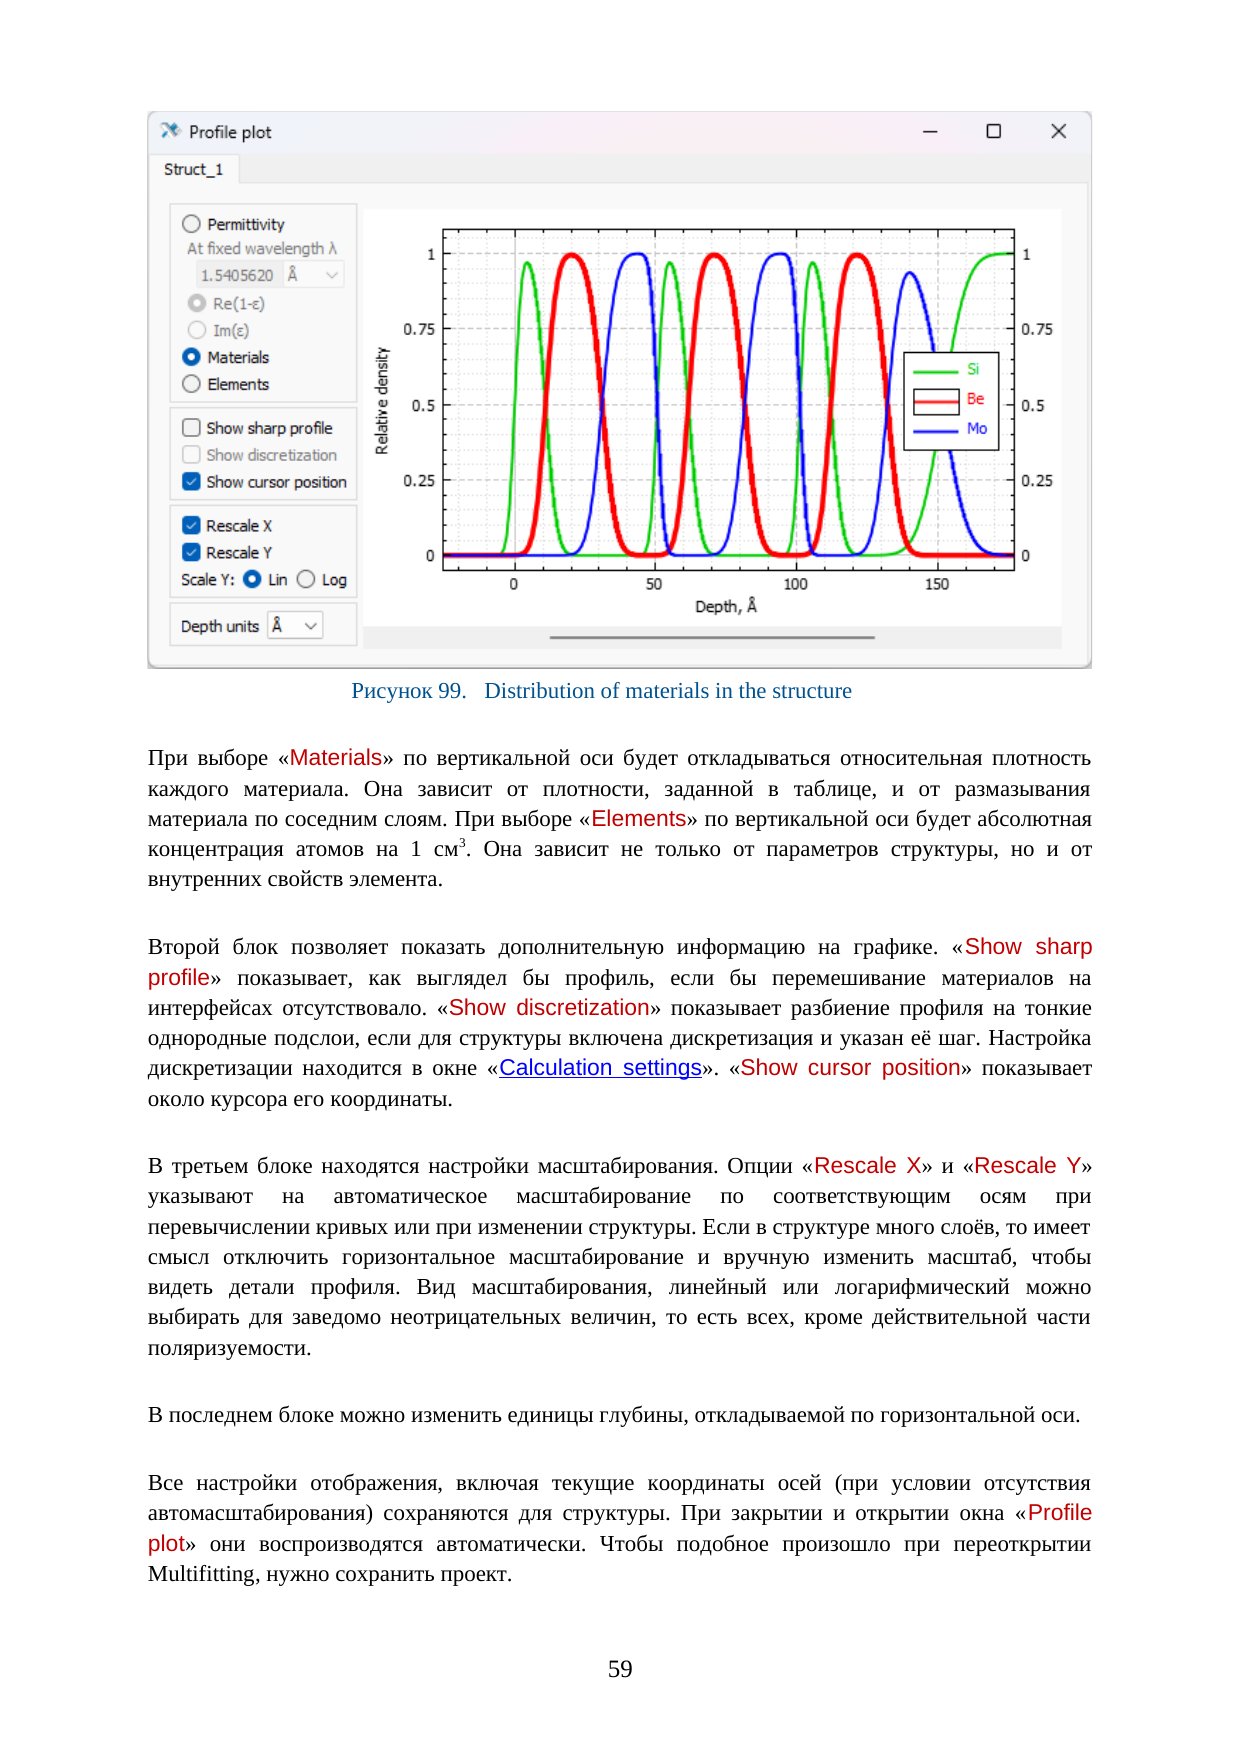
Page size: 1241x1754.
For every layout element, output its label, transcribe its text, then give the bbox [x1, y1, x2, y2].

text В последнем блоке можно изменить единицы глубины, откладываемой по горизонтальной оси. [148, 1401, 1093, 1428]
text Все настройки отображения, включая текущие координаты осей (при условии отсутствия автомасштабирования) сохраняются для структуры. При закрытии и открытии окна «Profile plot» они воспроизводятся автоматически. Чтобы подобное произошло при переоткрытии Multifitting, нужно сохранить проект. [148, 1469, 1093, 1586]
text При выборе «Materials» по вертикальной оси будет откладываться относительная плотность каждого материала. Она зависит от плотности, заданной в таблице, и от размазывания материала по соседним слоям. При выборе «Elements» по вертикальной оси будет абсолютная концентрация атомов на 1 см3. Она зависит не только от параметров структуры, но и от внутренних свойств элемента. [148, 744, 1093, 892]
picture [147, 111, 1093, 669]
text В третьем блоке находятся настройки масштабирования. Опции «Rescale X» и «Rescale Y» указывают на автоматическое масштабирование по соответствующим осям при перевычислении кривых или при изменении структуры. Если в структуре много слоёв, то имеет смысл отключить горизонтальное масштабирование и вручную изменить масштаб, чтобы видеть детали профиля. Вид масштабирования, линейный или логарифмический можно выбирать для заведомо неотрицательных величин, то есть всех, кроме действительной части поляризуемости. [148, 1152, 1093, 1360]
list Distribution of materials in the structure [178, 669, 1093, 703]
text Второй блок позволяет показать дополнительную информацию на графике. «Show sharp profile» показывает, как выглядел бы профиль, если бы перемешивание материалов на интерфейсах отсутствовало. «Show discretization» показывает разбиение профиля на тонкие однородные подслои, если для структуры включена дискретизация и указан её шаг. Настройка дискретизации находится в окне «Calculation settings». «Show cursor position» показывает около курсора его координаты. [148, 933, 1093, 1111]
